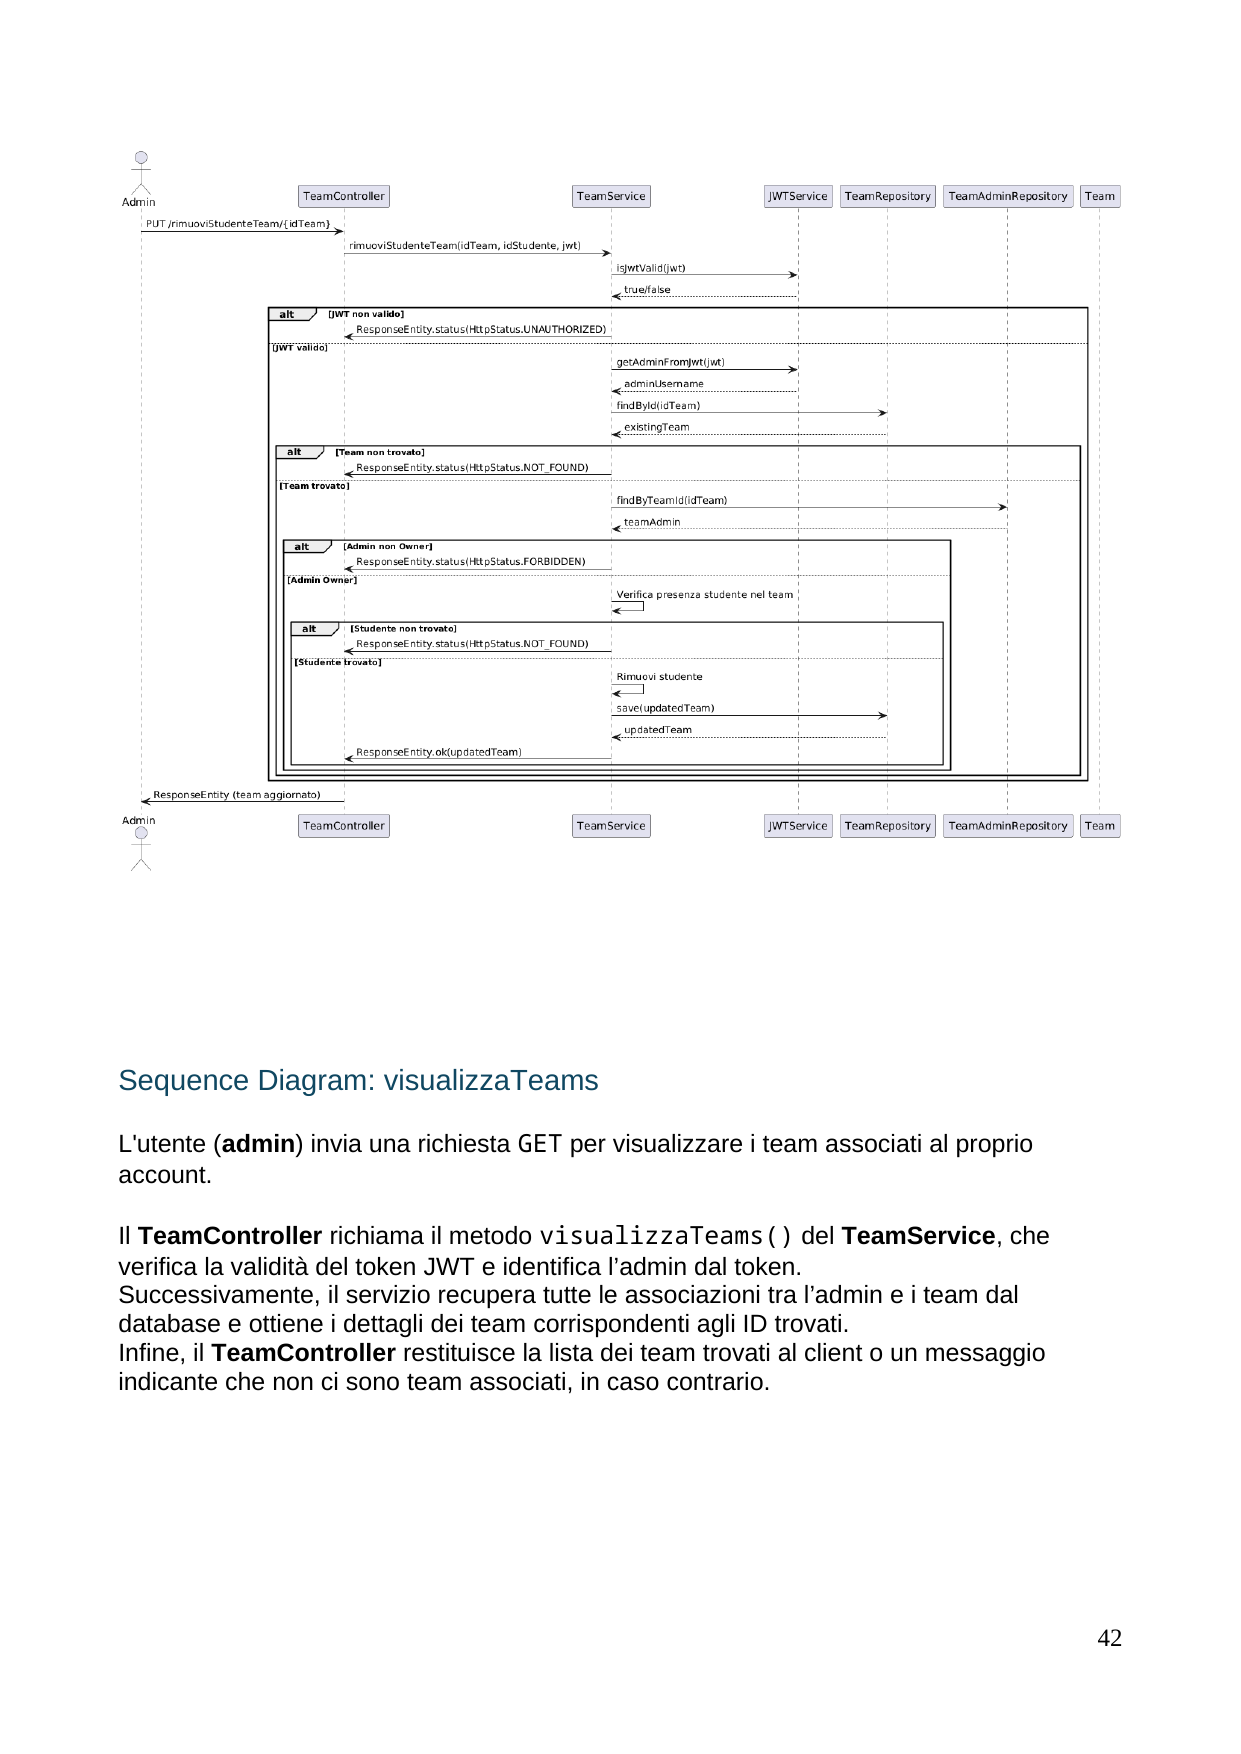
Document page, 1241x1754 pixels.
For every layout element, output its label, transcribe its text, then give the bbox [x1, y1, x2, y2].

picture [118, 147, 1123, 874]
subtitle Sequence Diagram: visualizzaTeams [118, 1063, 1122, 1096]
text Il TeamController richiama il metodo visualizzaTeams() del TeamService, che verifica la validità del token JWT e identifica l’admin dal token. Successivamente, il servizio recupera tutte le associazioni tra l’admin e i team dal database e ottiene i dettagli dei team corrispondenti agli ID trovati. Infine, il TeamController restituisce la lista dei team trovati al client o un messaggio indicante che non ci sono team associati, in caso contrario. [118, 1217, 1122, 1395]
text L'utente (admin) invia una richiesta GET per visualizzare i team associati al proprio account. [118, 1126, 1122, 1188]
